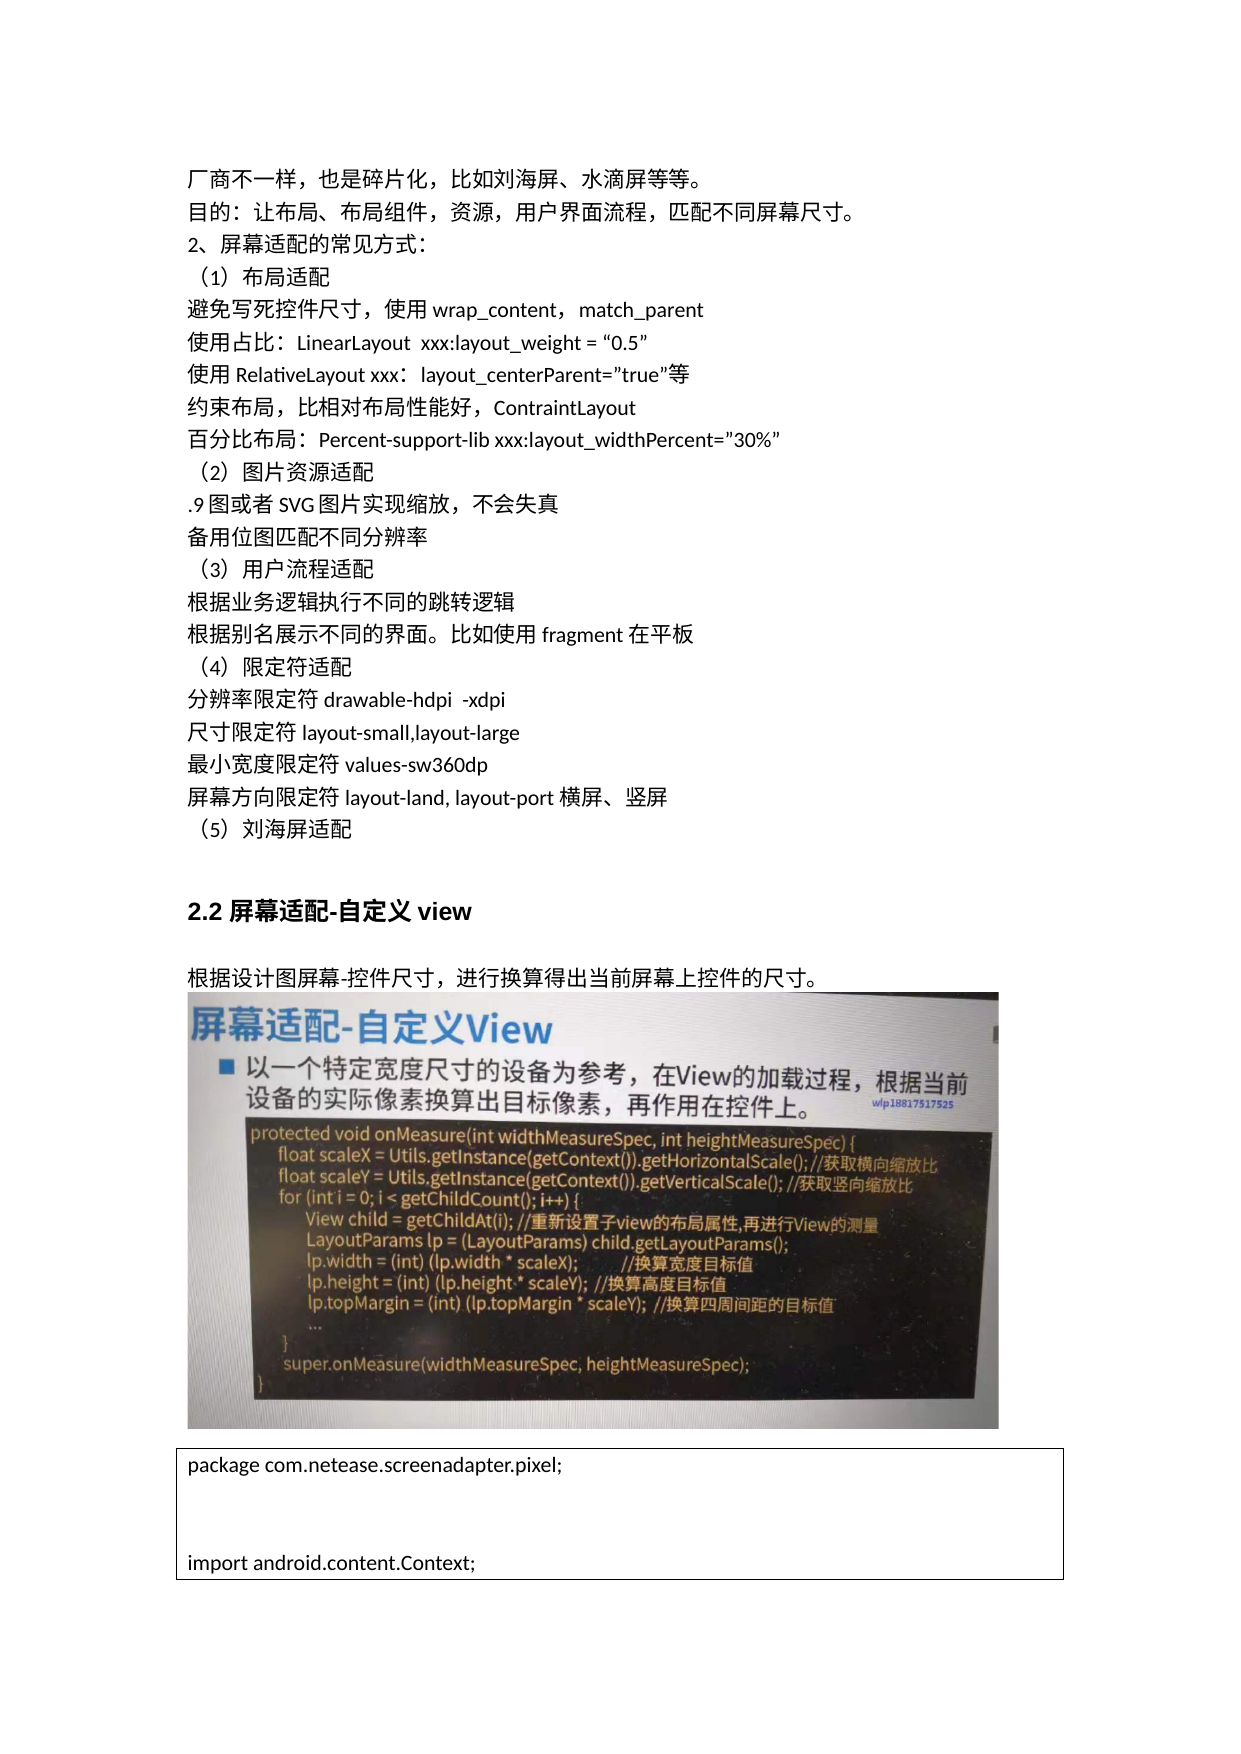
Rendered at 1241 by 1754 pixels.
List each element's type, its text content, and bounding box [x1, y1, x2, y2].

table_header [177, 1449, 1063, 1579]
list 根据设计图屏幕-控件尺寸，进行换算得出当前屏幕上控件的尺寸。 [187, 960, 1053, 993]
list 约束布局，比相对布局性能好，ContraintLayout [187, 389, 1053, 422]
list 屏幕适配的常见方式： [187, 227, 1053, 259]
list 布局适配 [187, 259, 1053, 292]
list 限定符适配 [187, 649, 1053, 682]
picture [187, 992, 999, 1429]
list .9图或者SVG图片实现缩放，不会失真 [187, 487, 1053, 519]
list 刘海屏适配 [187, 812, 1053, 844]
list 图片资源适配 [187, 454, 1053, 487]
list 厂商不一样，也是碎片化，比如刘海屏、水滴屏等等。 [187, 162, 1053, 194]
list 最小宽度限定符values-sw360dp 屏幕方向限定符layout-land, layout-port 横屏、竖屏 [187, 747, 1053, 812]
list 避免写死控件尺寸，使用wrap_content，match_parent [187, 292, 1053, 324]
list 尺寸限定符 layout-small,layout-large [187, 714, 1053, 747]
list 用户流程适配 [187, 552, 1053, 584]
list 根据别名展示不同的界面。比如使用fragment 在平板 [187, 617, 1053, 649]
list 目的：让布局、布局组件，资源，用户界面流程，匹配不同屏幕尺寸。 [187, 194, 1053, 227]
subtitle 2.2 屏幕适配-自定义view [187, 877, 1053, 942]
list 百分比布局：Percent-support-lib xxx:layout_widthPercent=”30%” [187, 422, 1053, 454]
list 使用RelativeLayout xxx：layout_centerParent=”true”等 [187, 357, 1053, 389]
list 根据业务逻辑执行不同的跳转逻辑 [187, 584, 1053, 617]
list 使用占比：LinearLayout xxx:layout_weight = “0.5” [187, 324, 1053, 357]
list 备用位图匹配不同分辨率 [187, 519, 1053, 552]
list 分辨率限定符 drawable-hdpi -xdpi [187, 682, 1053, 714]
